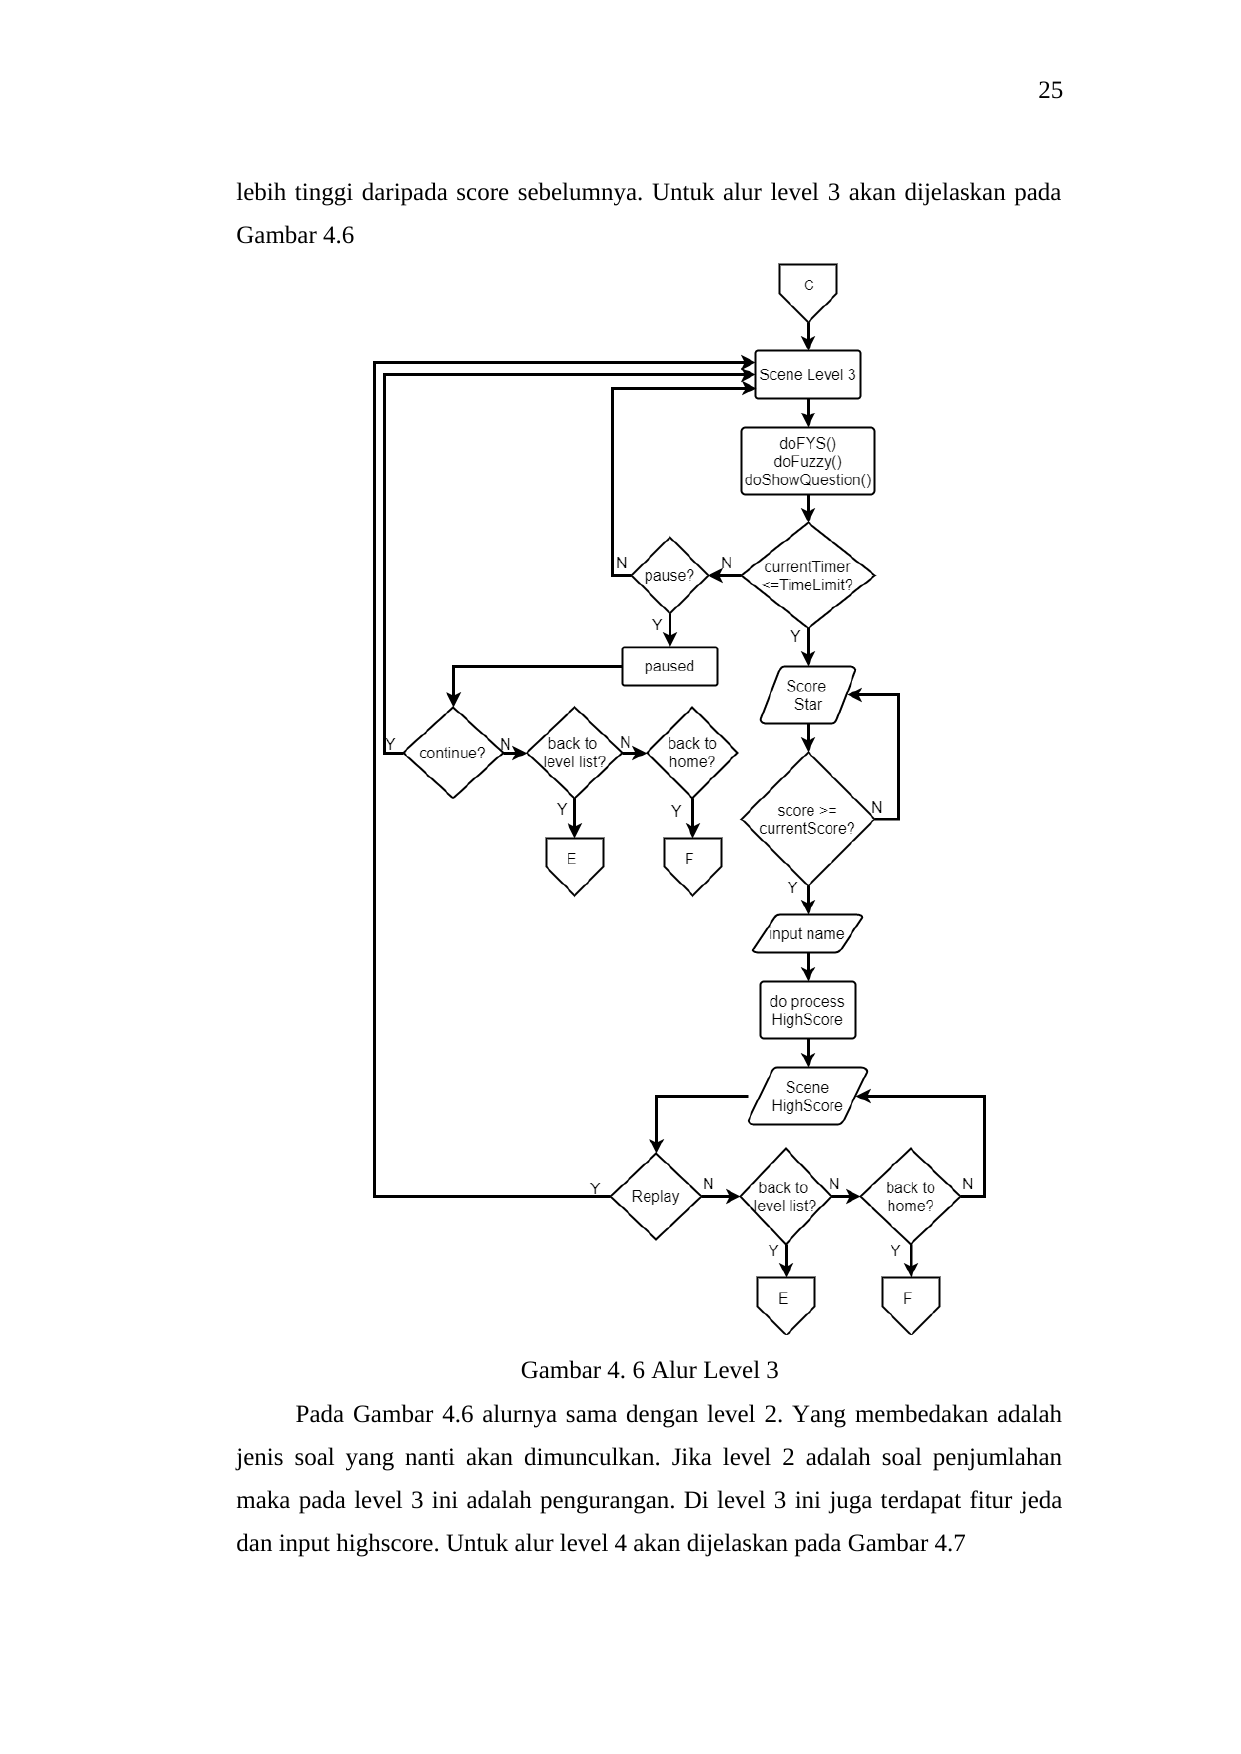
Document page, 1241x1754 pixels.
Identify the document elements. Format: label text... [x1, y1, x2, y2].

text Gambar 4. 6 Alur Level 3 [236, 1356, 1063, 1384]
text Pada Gambar 4.6 alurnya sama dengan level 2. Yang membedakan adalah jenis soal yang nanti akan dimunculkan. Jika level 2 adalah soal penjumlahan maka pada level 3 ini adalah pengurangan. Di level 3 ini juga terdapat fitur jeda dan input highscore. Untuk alur level 4 akan dijelaskan pada Gambar 4.7 [236, 1399, 1063, 1557]
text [236, 177, 1063, 249]
picture [366, 263, 993, 1335]
